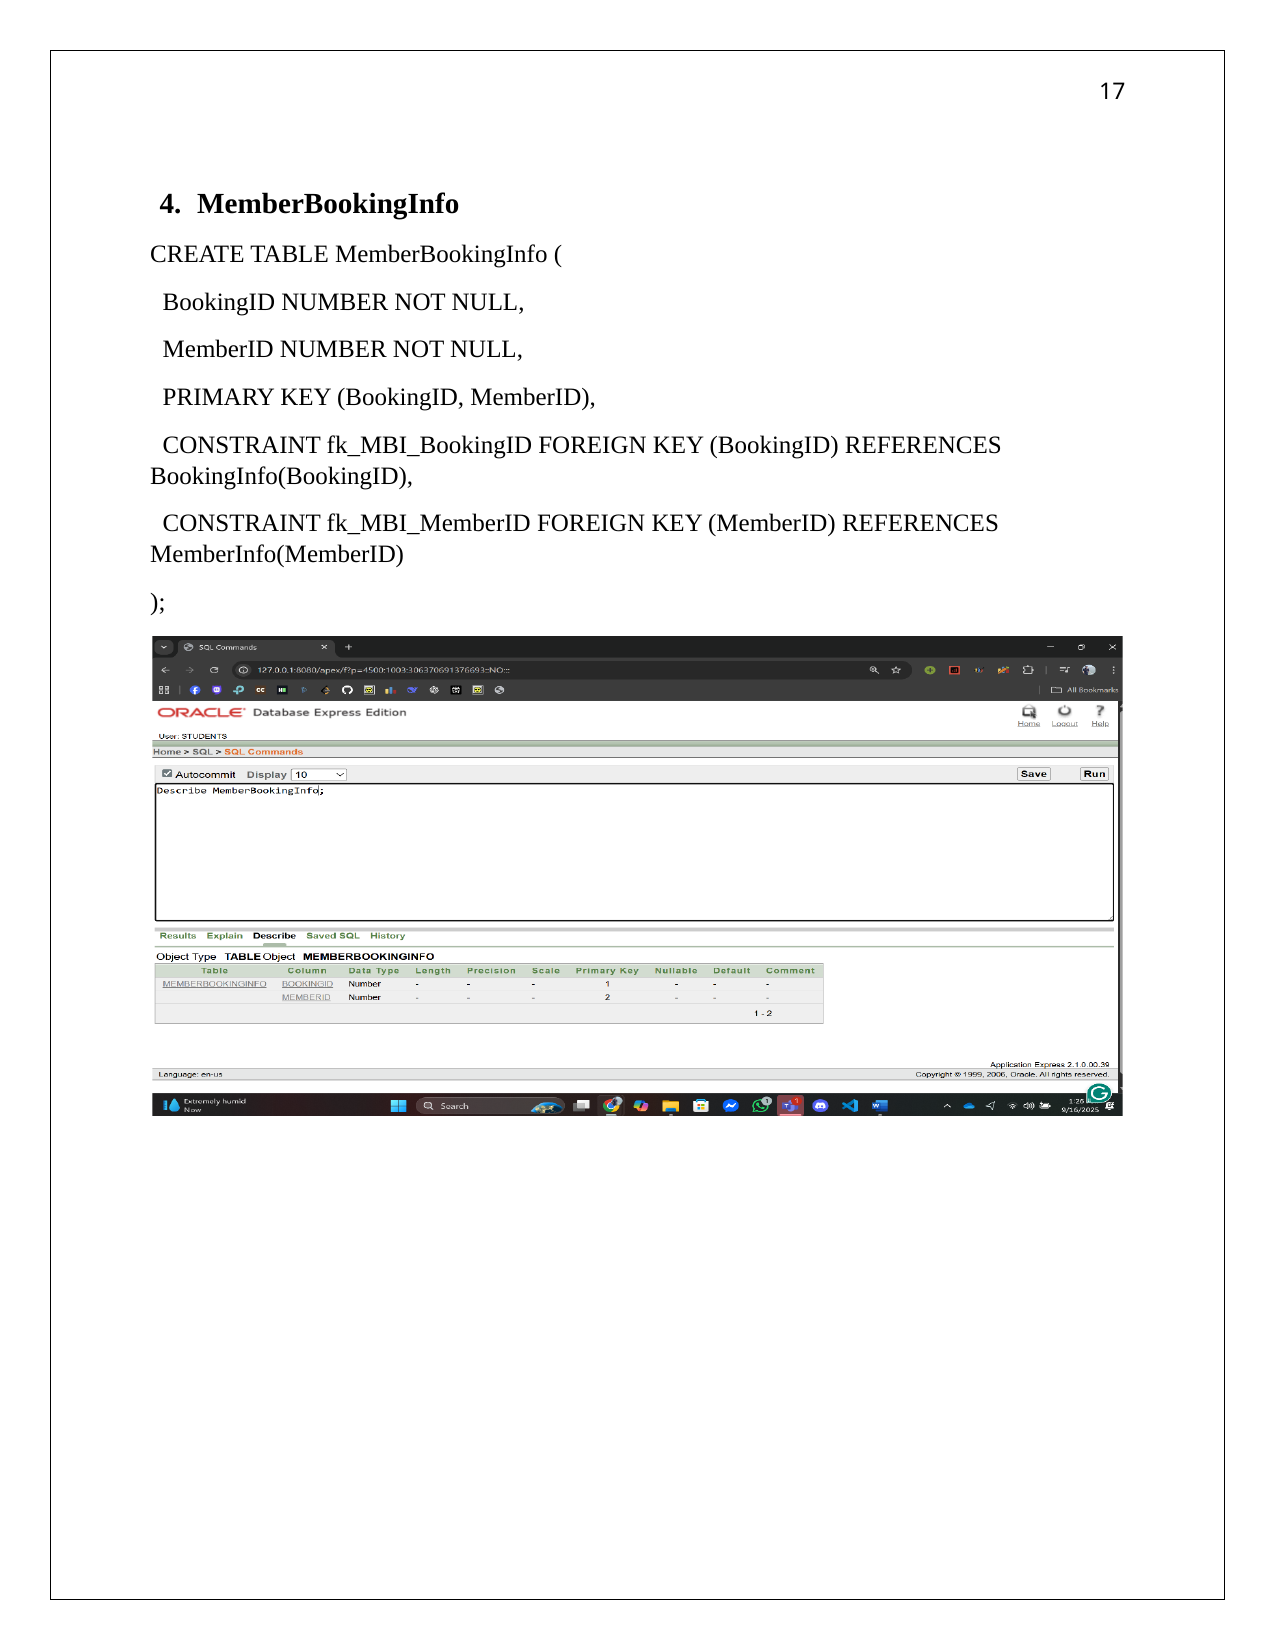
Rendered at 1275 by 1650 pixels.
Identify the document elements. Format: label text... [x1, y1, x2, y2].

text PRIMARY KEY (BookingID, MemberID), [150, 382, 1125, 411]
text CONSTRAINT fk_MBI_BookingID FOREIGN KEY (BookingID) REFERENCES BookingInfo(BookingID), [150, 430, 1125, 489]
text MemberID NUMBER NOT NULL, [150, 334, 1125, 363]
text BookingID NUMBER NOT NULL, [150, 287, 1125, 315]
list MemberBookingInfo [159, 186, 1125, 220]
text CONSTRAINT fk_MBI_MemberID FOREIGN KEY (MemberID) REFERENCES MemberInfo(MemberID) [150, 508, 1125, 568]
picture [150, 636, 1122, 1114]
text CREATE TABLE MemberBookingInfo ( [150, 239, 1125, 268]
text ); [150, 587, 1125, 616]
